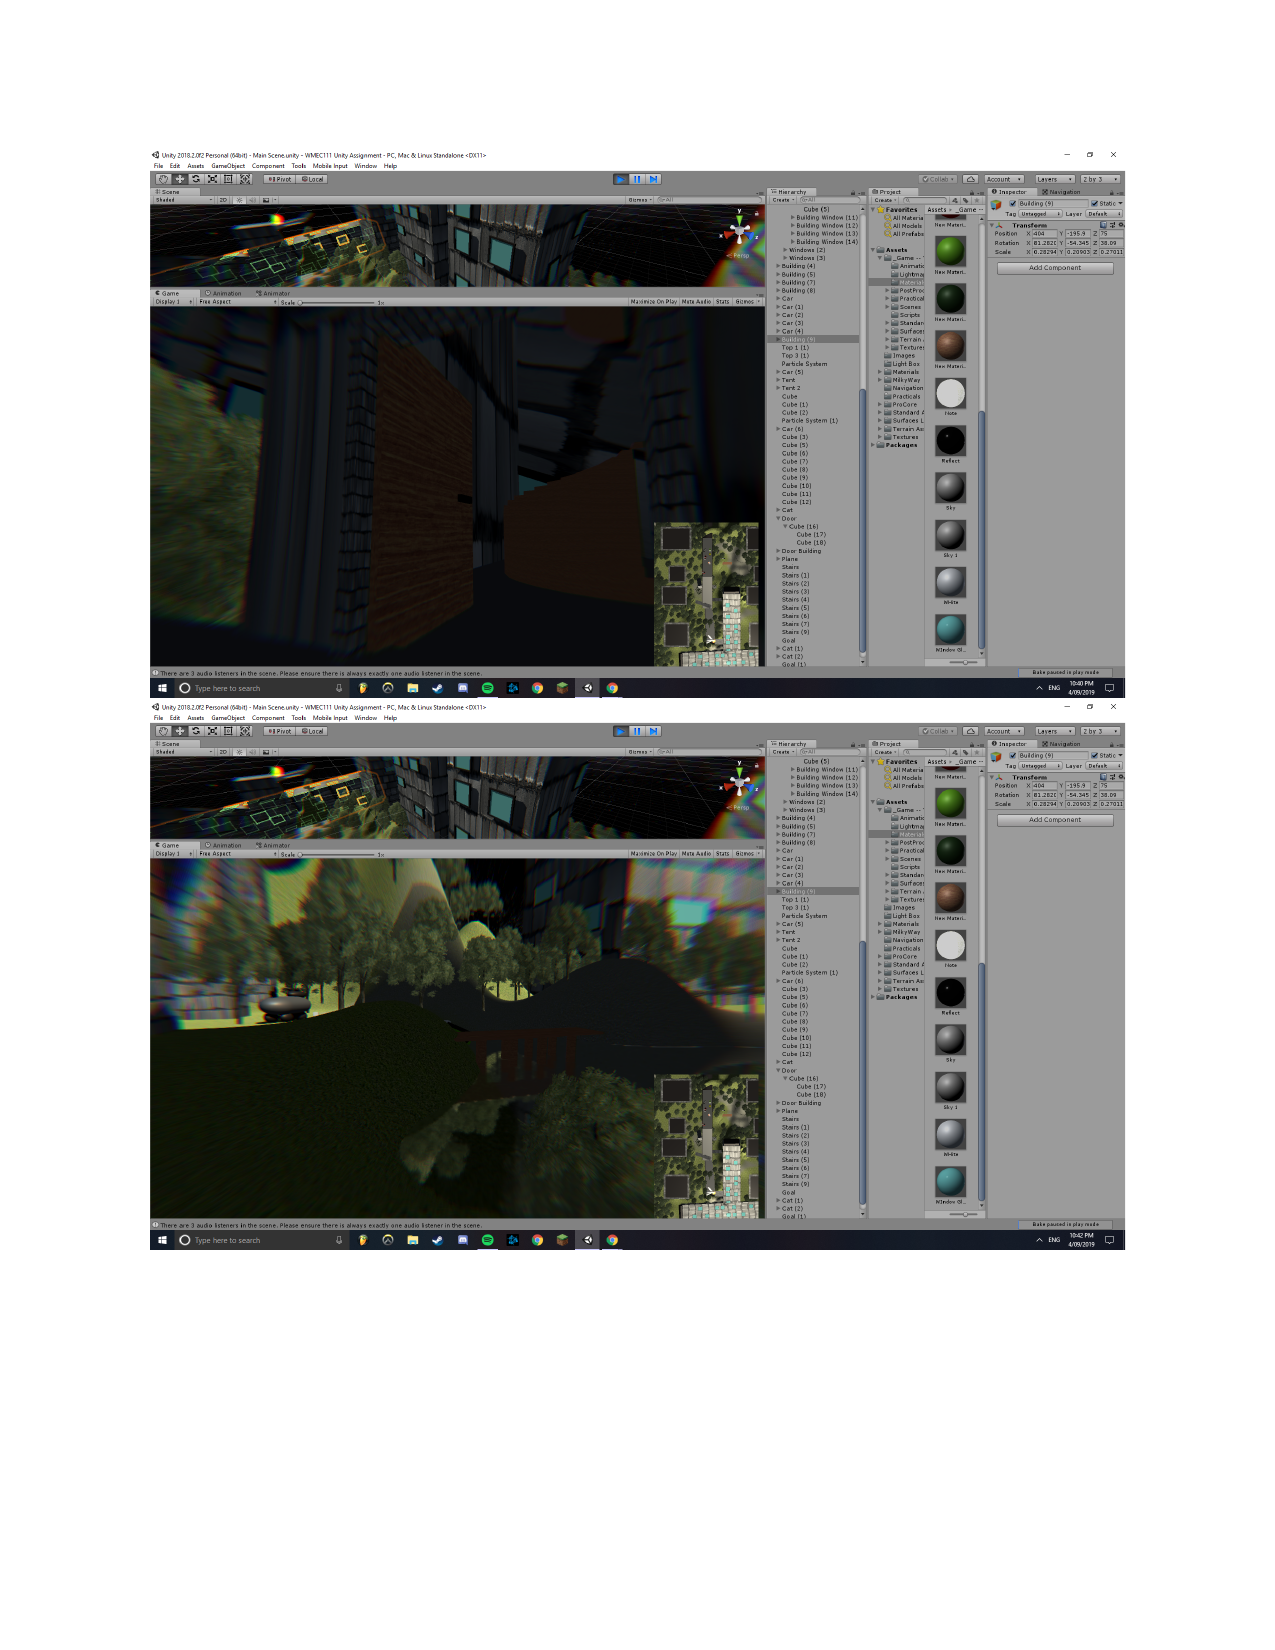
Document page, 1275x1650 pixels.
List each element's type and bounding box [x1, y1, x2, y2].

picture [150, 150, 1125, 698]
picture [150, 701, 1125, 1250]
